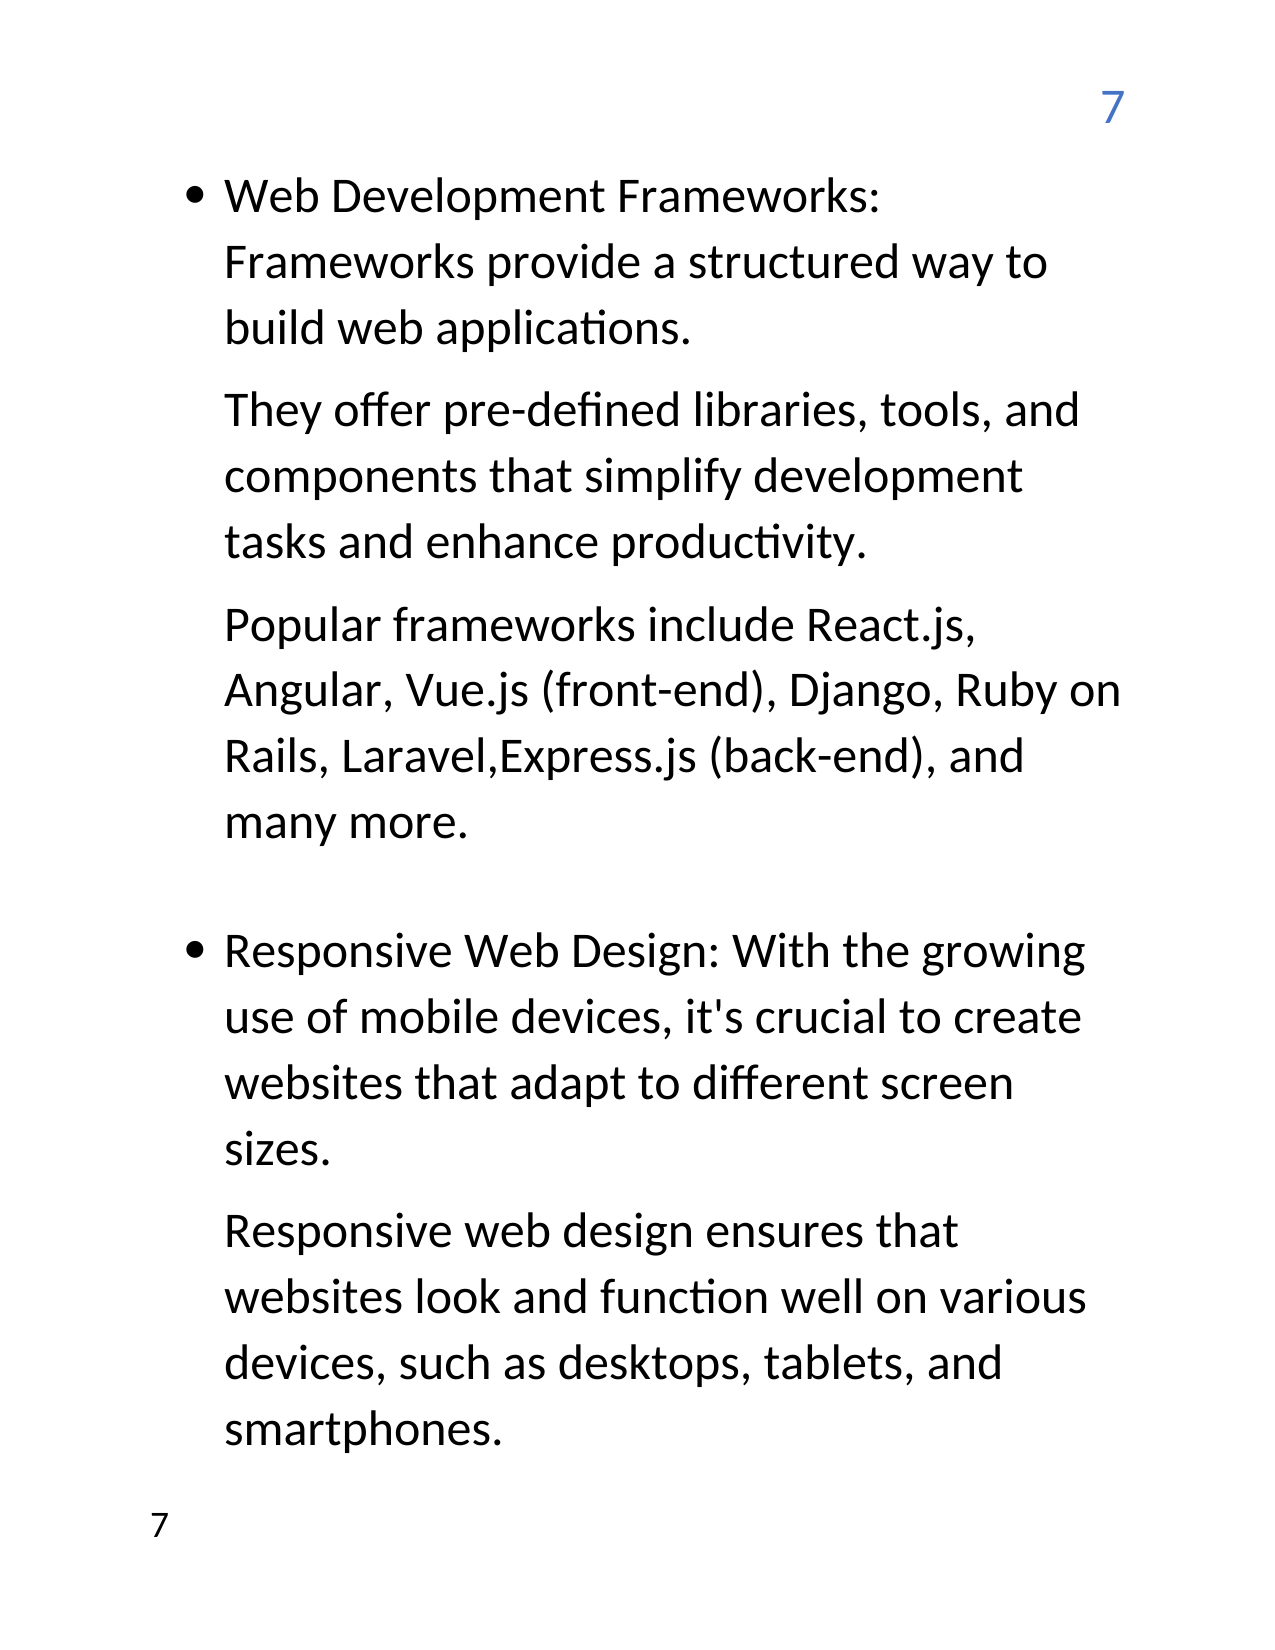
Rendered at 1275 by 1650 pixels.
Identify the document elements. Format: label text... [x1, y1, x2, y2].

text Responsive web design ensures that websites look and function well on various devices, such as desktops, tablets, and smartphones. [224, 1199, 1125, 1458]
text Popular frameworks include React.js, Angular, Vue.js (front-end), Django, Ruby on Rails, Laravel,Express.js (back-end), and many more. [224, 592, 1125, 851]
list Web Development Frameworks: Frameworks provide a structured way to build web applications. [186, 164, 1125, 357]
list Responsive Web Design: With the growing use of mobile devices, it's crucial to create websites that adapt to different screen sizes. [186, 919, 1125, 1178]
text They offer pre-defined libraries, tools, and components that simplify development tasks and enhance productivity. [224, 378, 1125, 571]
